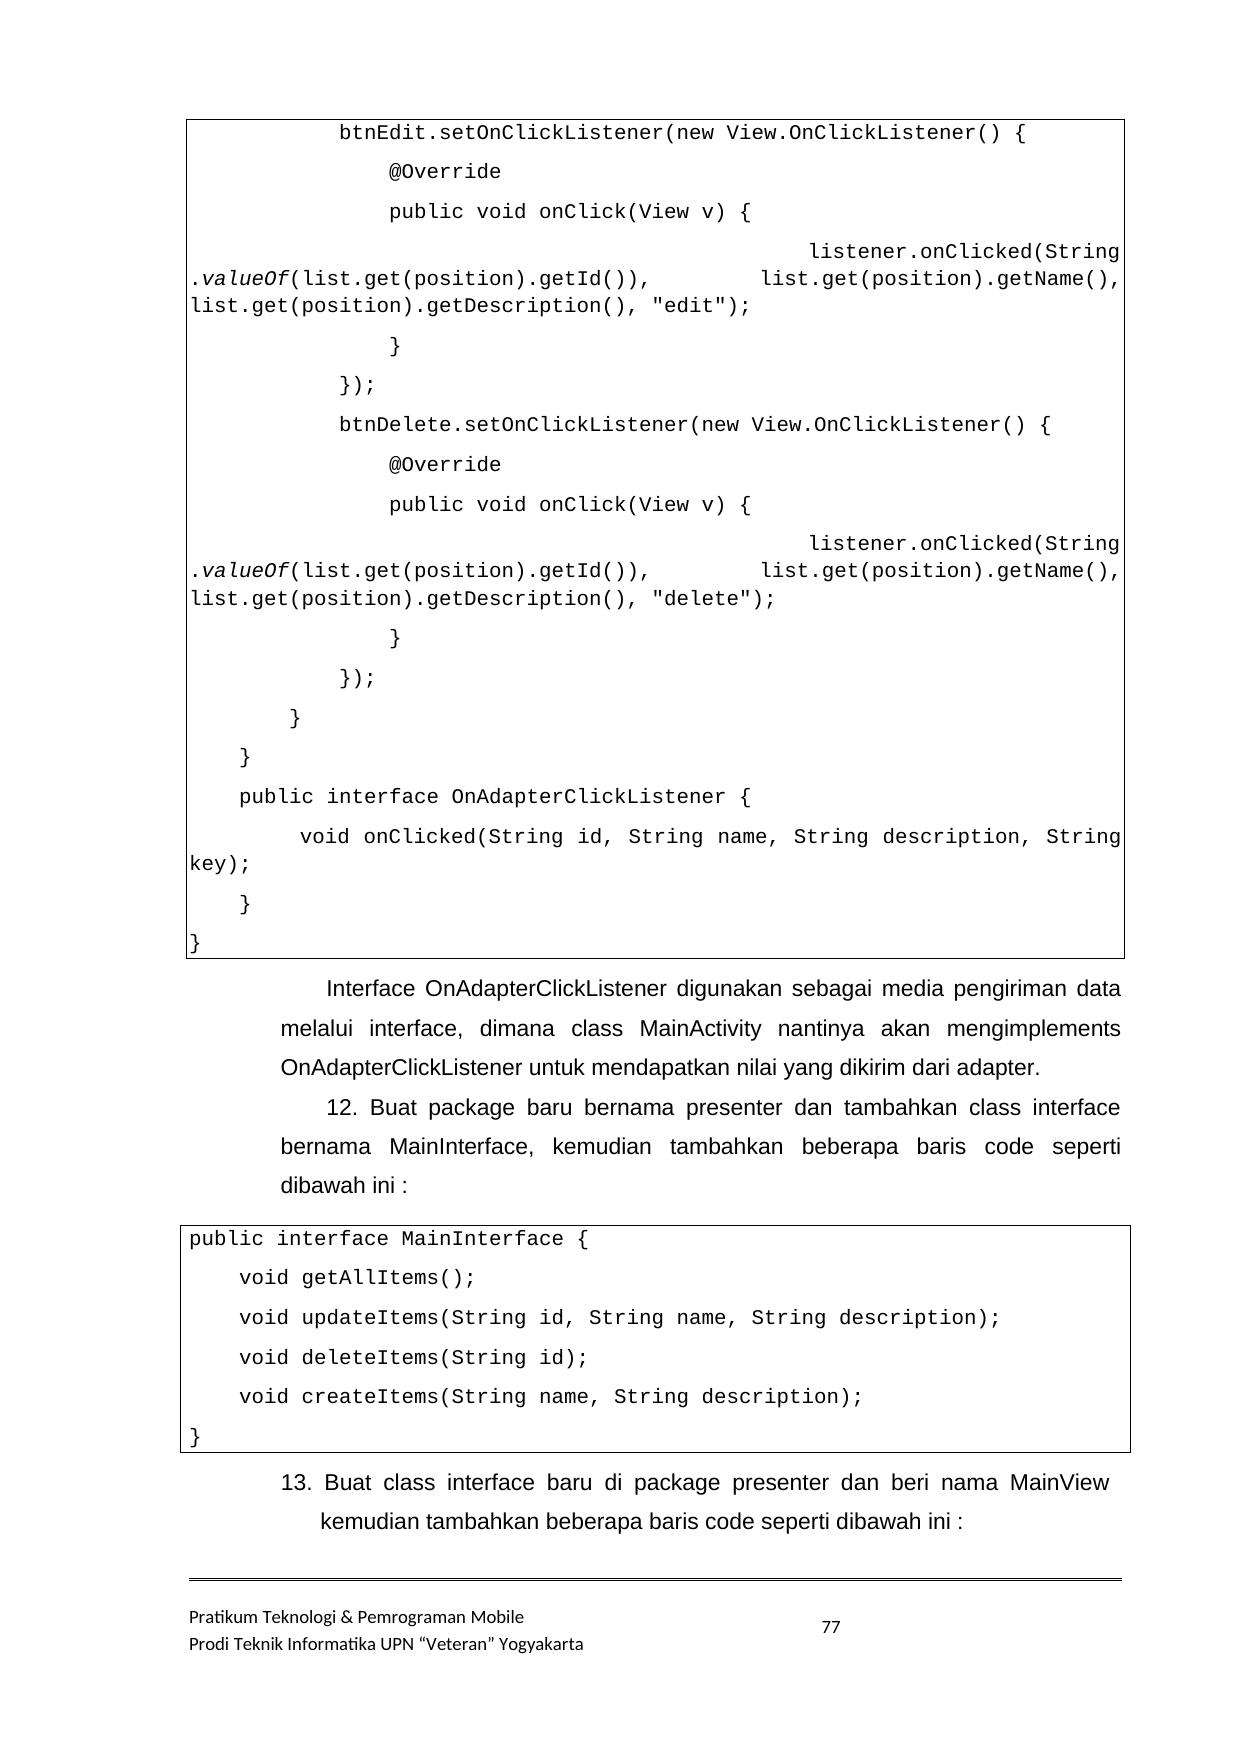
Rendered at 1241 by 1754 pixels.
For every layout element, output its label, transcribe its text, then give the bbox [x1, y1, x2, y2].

text 12. Buat package baru bernama presenter dan tambahkan class interface bernama MainInterface, kemudian tambahkan beberapa baris code seperti dibawah ini : [280, 1093, 1122, 1199]
text public interface OnAdapterClickListener { [187, 783, 1124, 810]
text } [187, 889, 1124, 916]
text }); [187, 664, 1124, 691]
text void onClicked(String id, String name, String description, String key); [187, 823, 1124, 877]
text public void onClick(View v) { [187, 490, 1124, 517]
text listener.onClicked(String.valueOf(list.get(position).getId()), list.get(position).getName(), list.get(position).getDescription(), "edit"); [187, 238, 1124, 319]
text btnDelete.setOnClickListener(new View.OnClickListener() { [187, 411, 1124, 438]
text @Override [187, 158, 1124, 185]
text 13. Buat class interface baru di package presenter dan beri nama MainView kemudian tambahkan beberapa baris code seperti dibawah ini : [281, 1469, 1122, 1535]
text void deleteItems(String id); [181, 1343, 1130, 1370]
text listener.onClicked(String.valueOf(list.get(position).getId()), list.get(position).getName(), list.get(position).getDescription(), "delete"); [187, 530, 1124, 611]
text } [187, 624, 1124, 651]
text } [187, 929, 1124, 958]
text public void onClick(View v) { [187, 198, 1124, 225]
text void getAllItems(); [181, 1264, 1130, 1291]
text }); [187, 371, 1124, 398]
text void createItems(String name, String description); [181, 1383, 1130, 1410]
text } [181, 1423, 1130, 1452]
text } [187, 332, 1124, 358]
text Interface OnAdapterClickListener digunakan sebagai media pengiriman data melalui interface, dimana class MainActivity nantinya akan mengimplements OnAdapterClickListener untuk mendapatkan nilai yang dikirim dari adapter. [280, 975, 1122, 1080]
text } [187, 743, 1124, 770]
text btnEdit.setOnClickListener(new View.OnClickListener() { [187, 120, 1124, 145]
text void updateItems(String id, String name, String description); [181, 1304, 1130, 1331]
text public interface MainInterface { [181, 1226, 1130, 1251]
text @Override [187, 451, 1124, 477]
text } [187, 703, 1124, 730]
